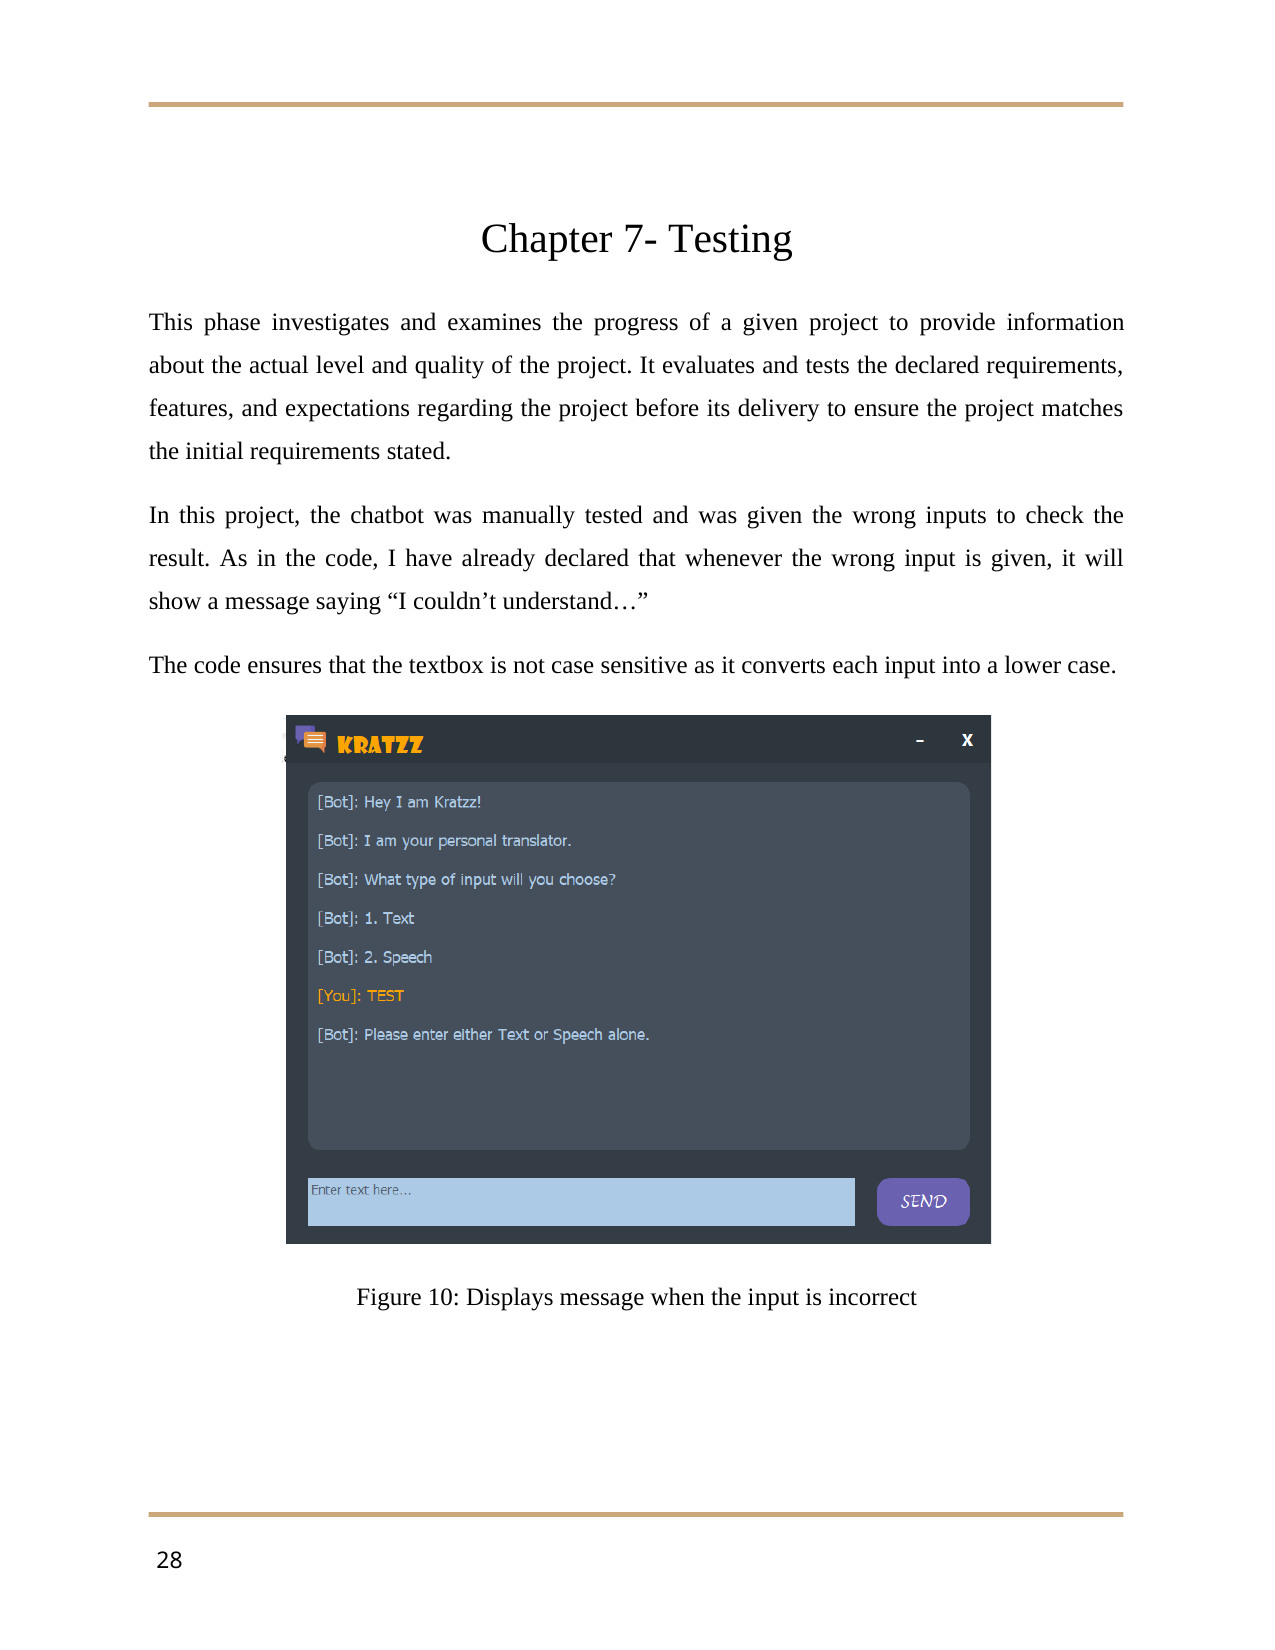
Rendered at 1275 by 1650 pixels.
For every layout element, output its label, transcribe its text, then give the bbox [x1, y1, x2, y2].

text In this project, the chatbot was manually tested and was given the wrong inputs to check the result. As in the code, I have already declared that whenever the wrong input is given, it will show a message saying “I couldn’t understand…” [148, 500, 1125, 615]
picture [282, 714, 992, 1246]
text The code ensures that the textbox is not case sensitive as it converts each input into a lower case. [148, 650, 1125, 679]
text Chapter 7- Testing [148, 214, 1125, 262]
picture [148, 102, 1124, 107]
text This phase investigates and examines the progress of a given project to provide information about the actual level and quality of the project. It evaluates and tests the declared requirements, features, and expectations regarding the project before its delivery to ensure the project matches the initial requirements stated. [148, 307, 1125, 465]
picture [148, 1512, 1124, 1517]
text Figure 10: Displays message when the input is incorrect [148, 1282, 1125, 1311]
